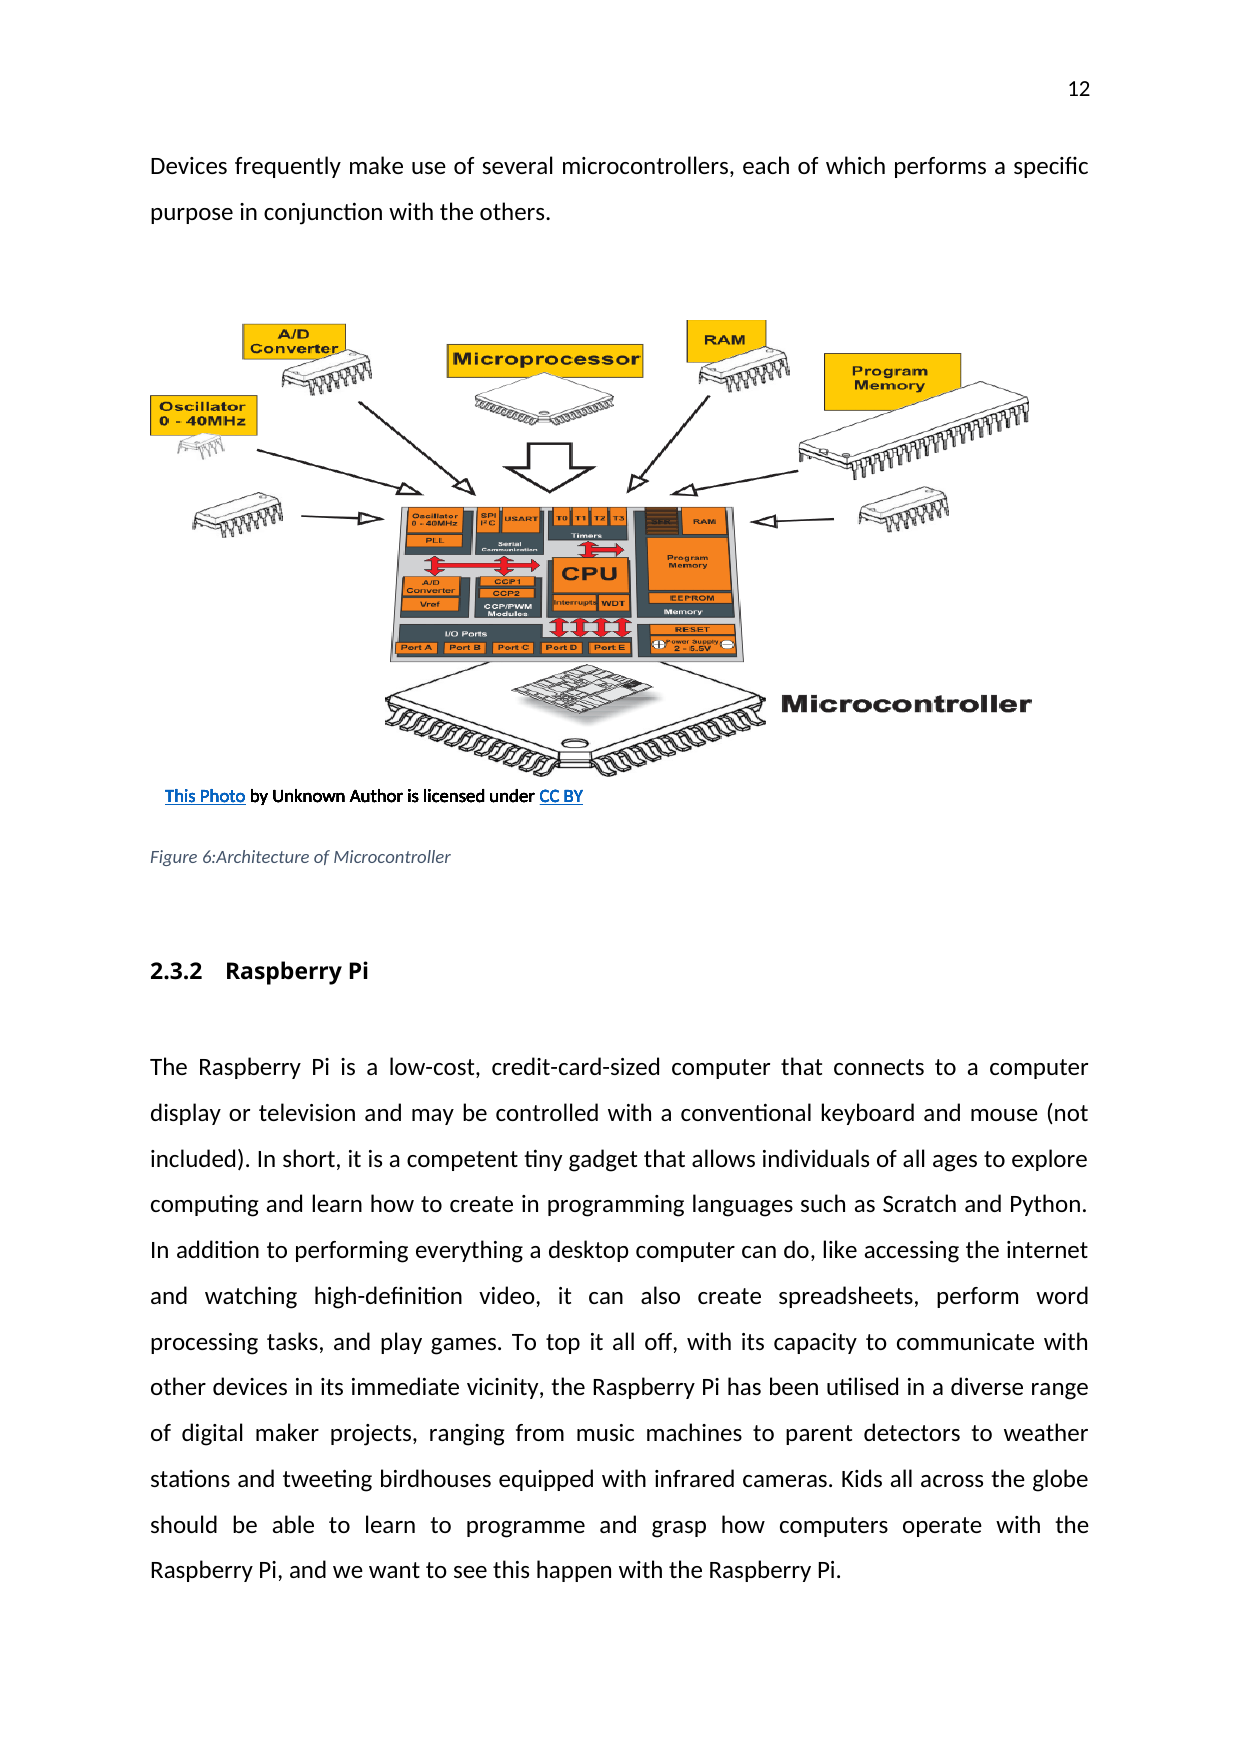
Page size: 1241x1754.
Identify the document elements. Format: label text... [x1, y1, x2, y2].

text Figure 6:Architecture of Microcontroller [150, 845, 1090, 868]
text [150, 150, 1090, 226]
text The Raspberry Pi is a low-cost, credit-card-sized computer that connects to a computer display or television and may be controlled with a conventional keyboard and mouse (not included). In short, it is a competent tiny gadget that allows individuals of all ages to explore computing and learn how to create in programming languages such as Scratch and Python. In addition to performing everything a desktop computer can do, like accessing the internet and watching high-definition video, it can also create spreadsheets, perform word processing tasks, and play games. To top it all off, with its capacity to communicate with other devices in its immediate vicinity, the Raspberry Pi has been utilised in a diverse range of digital maker projects, ranging from music machines to parent detectors to weather stations and tweeting birdhouses equipped with infrared cameras. Kids all across the globe should be able to learn to programme and grasp how computers operate with the Raspberry Pi, and we want to see this happen with the Raspberry Pi. [150, 1051, 1090, 1585]
picture [150, 320, 1032, 777]
subtitle Raspberry Pi [150, 955, 1090, 987]
